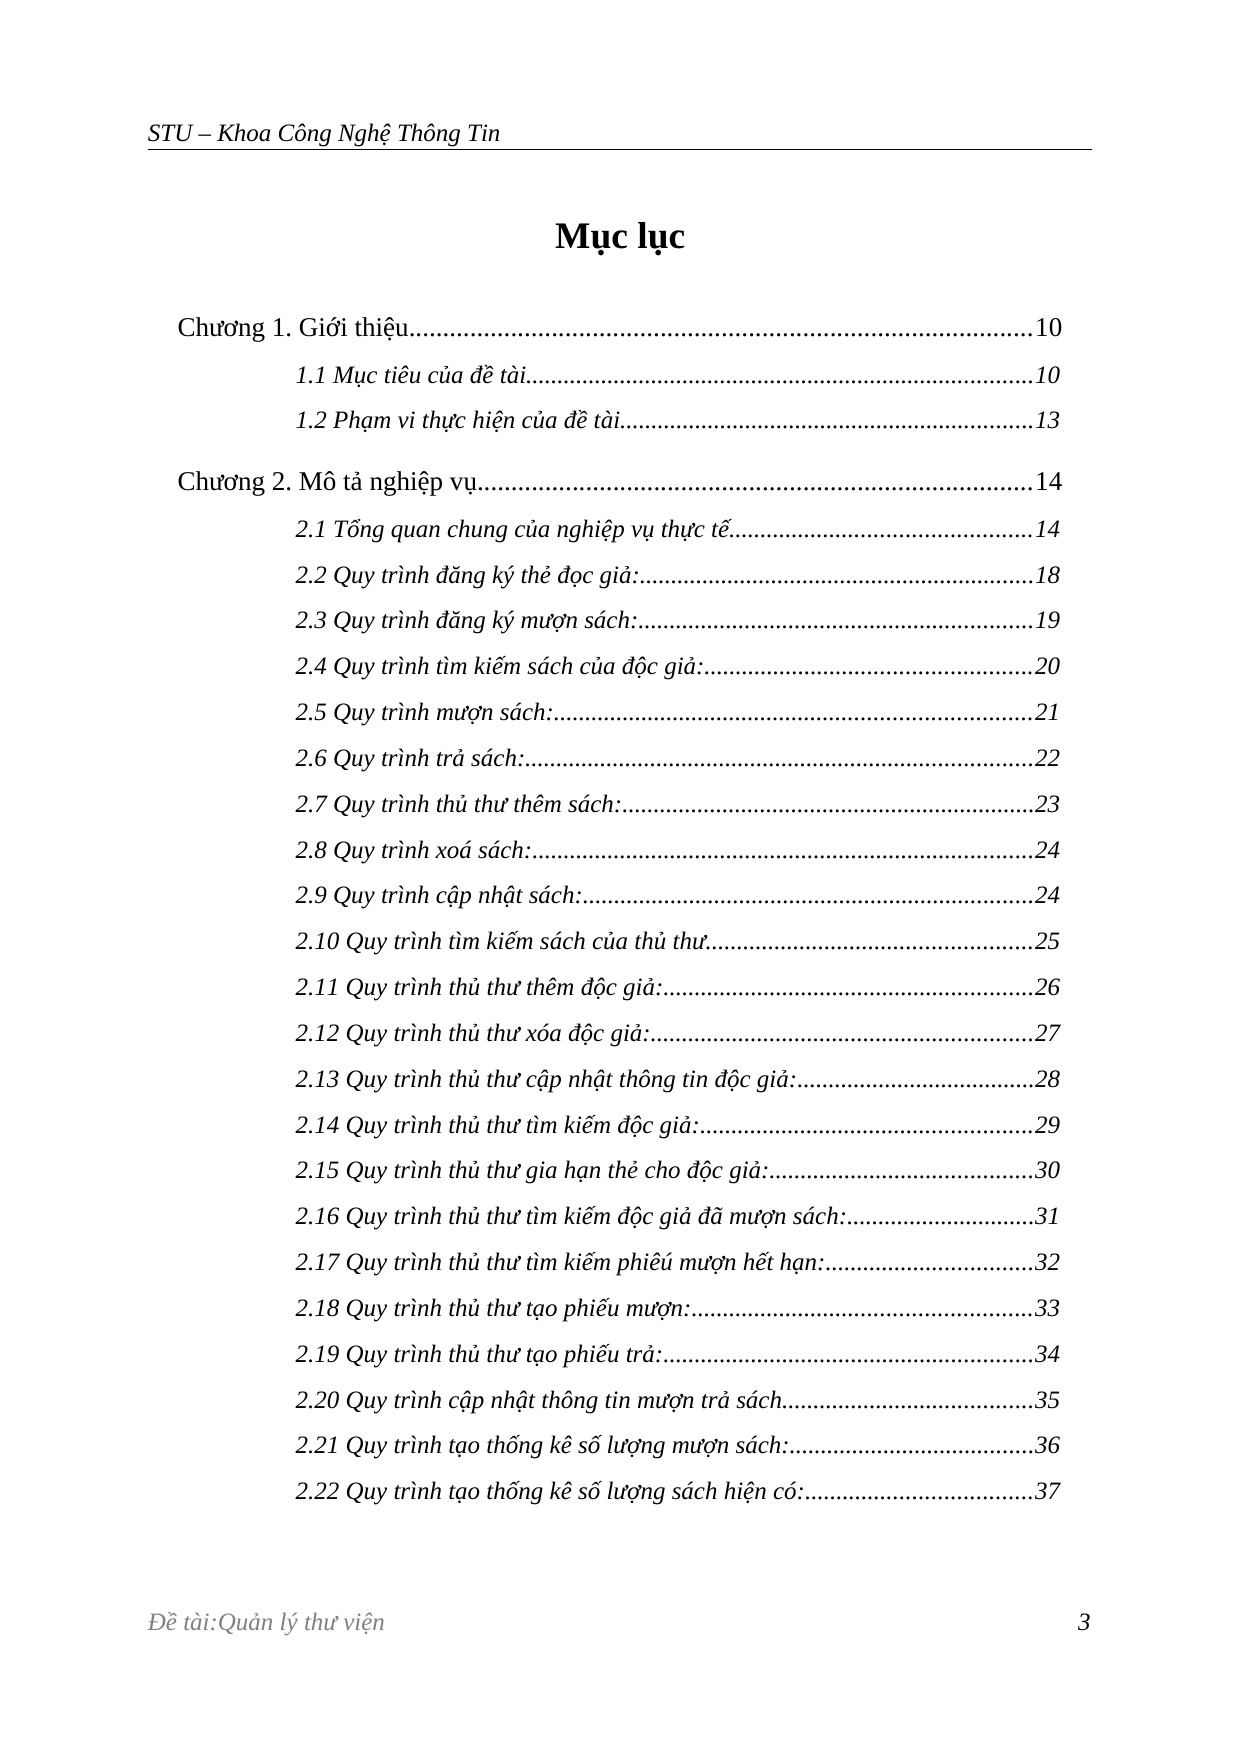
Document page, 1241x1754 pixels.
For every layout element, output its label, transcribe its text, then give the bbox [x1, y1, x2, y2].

text 2.10 Quy trình tìm kiếm sách của thủ thư 25 [295, 923, 1092, 956]
text 2.22 Quy trình tạo thống kê số lượng sách hiện có: 37 [295, 1473, 1092, 1506]
text 2.3 Quy trình đăng ký mượn sách: 19 [295, 602, 1092, 636]
text 2.2 Quy trình đăng ký thẻ đọc giả: 18 [295, 556, 1092, 590]
text 2.11 Quy trình thủ thư thêm độc giả: 26 [295, 969, 1092, 1002]
text 2.18 Quy trình thủ thư tạo phiếu mượn: 33 [295, 1290, 1092, 1323]
text 2.7 Quy trình thủ thư thêm sách: 23 [295, 786, 1092, 819]
text 2.15 Quy trình thủ thư gia hạn thẻ cho độc giả: 30 [295, 1152, 1092, 1186]
text 2.19 Quy trình thủ thư tạo phiếu trả: 34 [295, 1336, 1092, 1369]
text 2.13 Quy trình thủ thư cập nhật thông tin độc giả: 28 [295, 1061, 1092, 1094]
text Chương 2. Mô tả nghiệp vụ 14 [177, 461, 1063, 498]
text 2.21 Quy trình tạo thống kê số lượng mượn sách: 36 [295, 1427, 1092, 1461]
text Chương 1. Giới thiệu 10 [177, 306, 1063, 344]
text 1.2 Phạm vi thực hiện của đề tài 13 [295, 402, 1092, 436]
text 1.1 Mục tiêu của đề tài 10 [295, 356, 1092, 390]
text 2.17 Quy trình thủ thư tìm kiếm phiêú mượn hết hạn: 32 [295, 1244, 1092, 1277]
text 2.12 Quy trình thủ thư xóa độc giả: 27 [295, 1015, 1092, 1048]
title Mục lục [148, 215, 1092, 256]
text 2.8 Quy trình xoá sách: 24 [295, 831, 1092, 865]
text 2.5 Quy trình mượn sách: 21 [295, 694, 1092, 727]
text 2.20 Quy trình cập nhật thông tin mượn trả sách 35 [295, 1381, 1092, 1415]
text 2.1 Tổng quan chung của nghiệp vụ thực tế 14 [295, 511, 1092, 544]
text 2.14 Quy trình thủ thư tìm kiếm độc giả: 29 [295, 1106, 1092, 1140]
text 2.16 Quy trình thủ thư tìm kiếm độc giả đã mượn sách: 31 [295, 1198, 1092, 1231]
text 2.6 Quy trình trả sách: 22 [295, 740, 1092, 773]
text 2.4 Quy trình tìm kiếm sách của độc giả: 20 [295, 648, 1092, 681]
text 2.9 Quy trình cập nhật sách: 24 [295, 877, 1092, 911]
